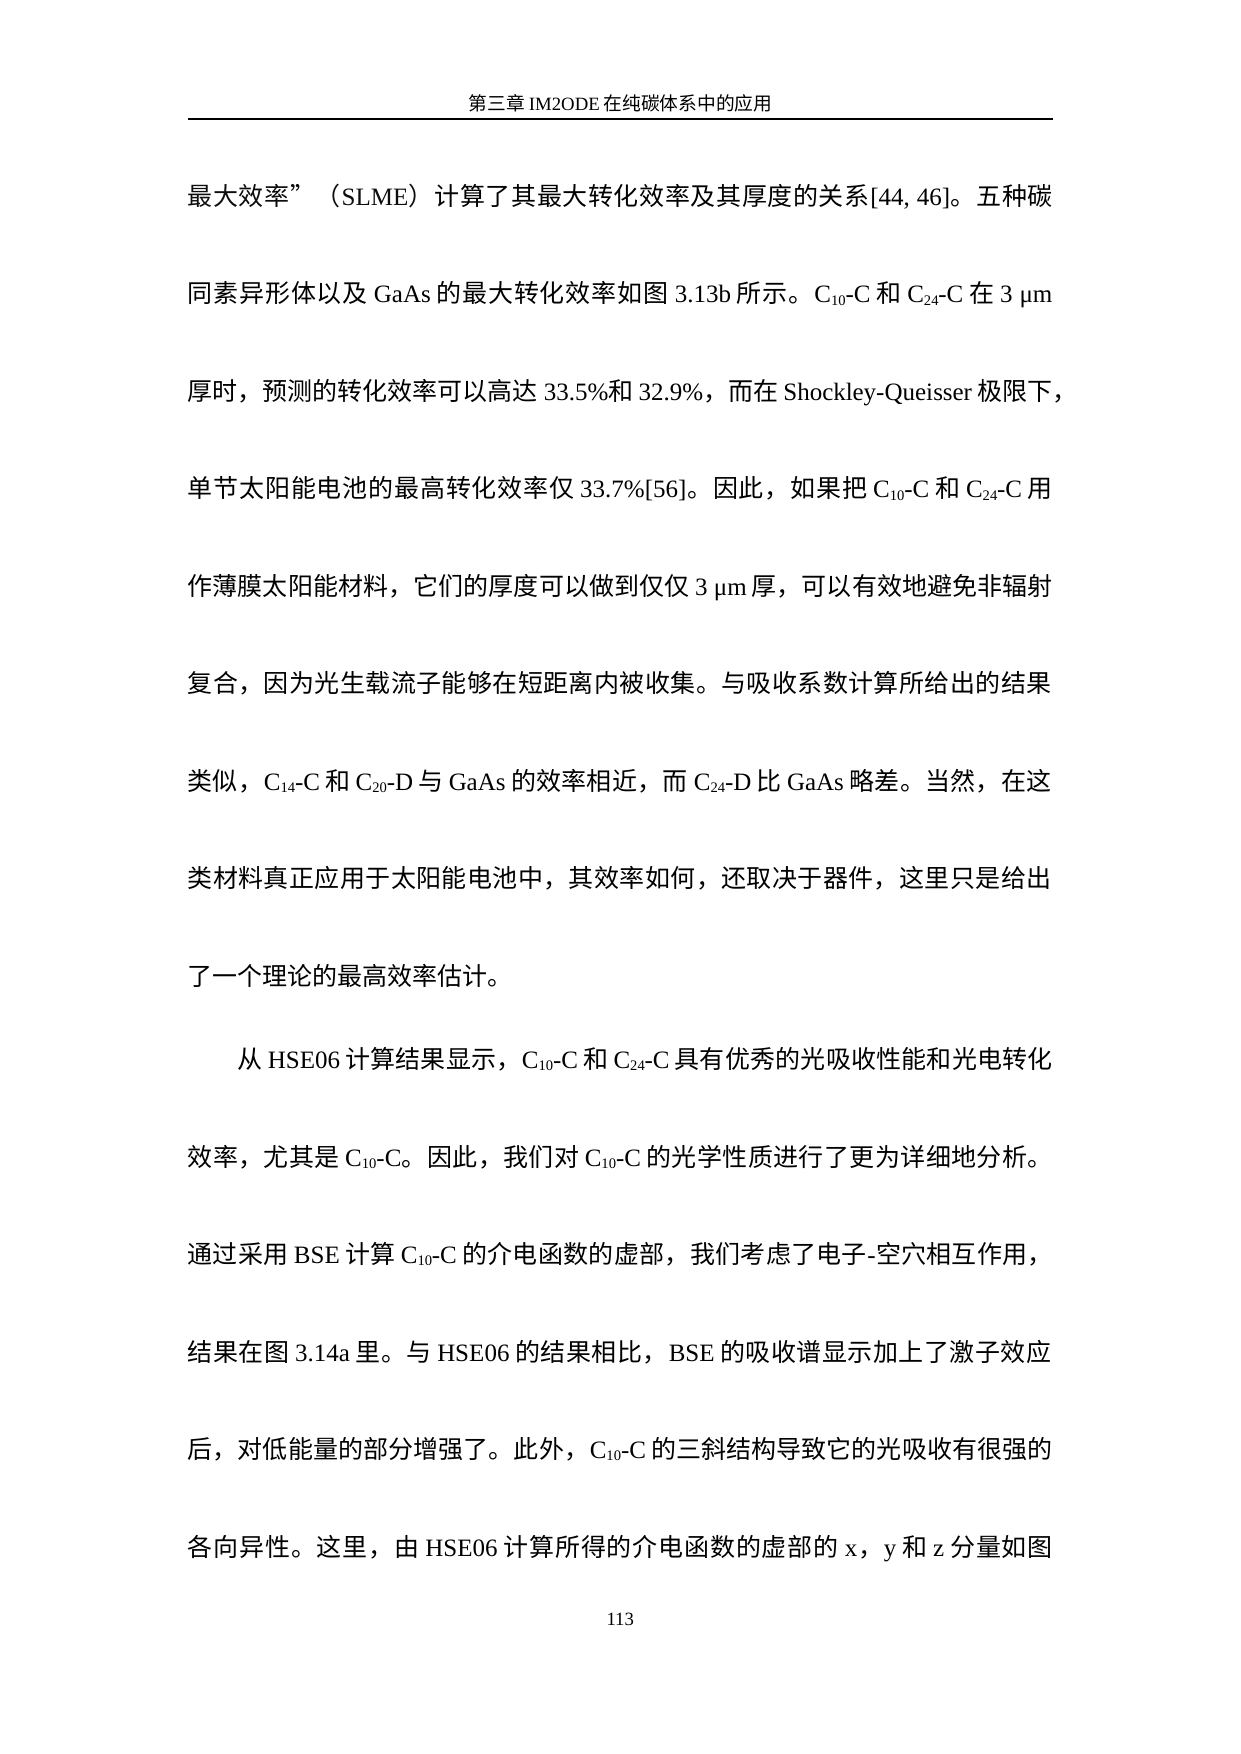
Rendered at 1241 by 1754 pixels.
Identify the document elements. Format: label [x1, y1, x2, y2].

text [187, 1025, 1053, 1578]
text [187, 162, 1053, 1007]
